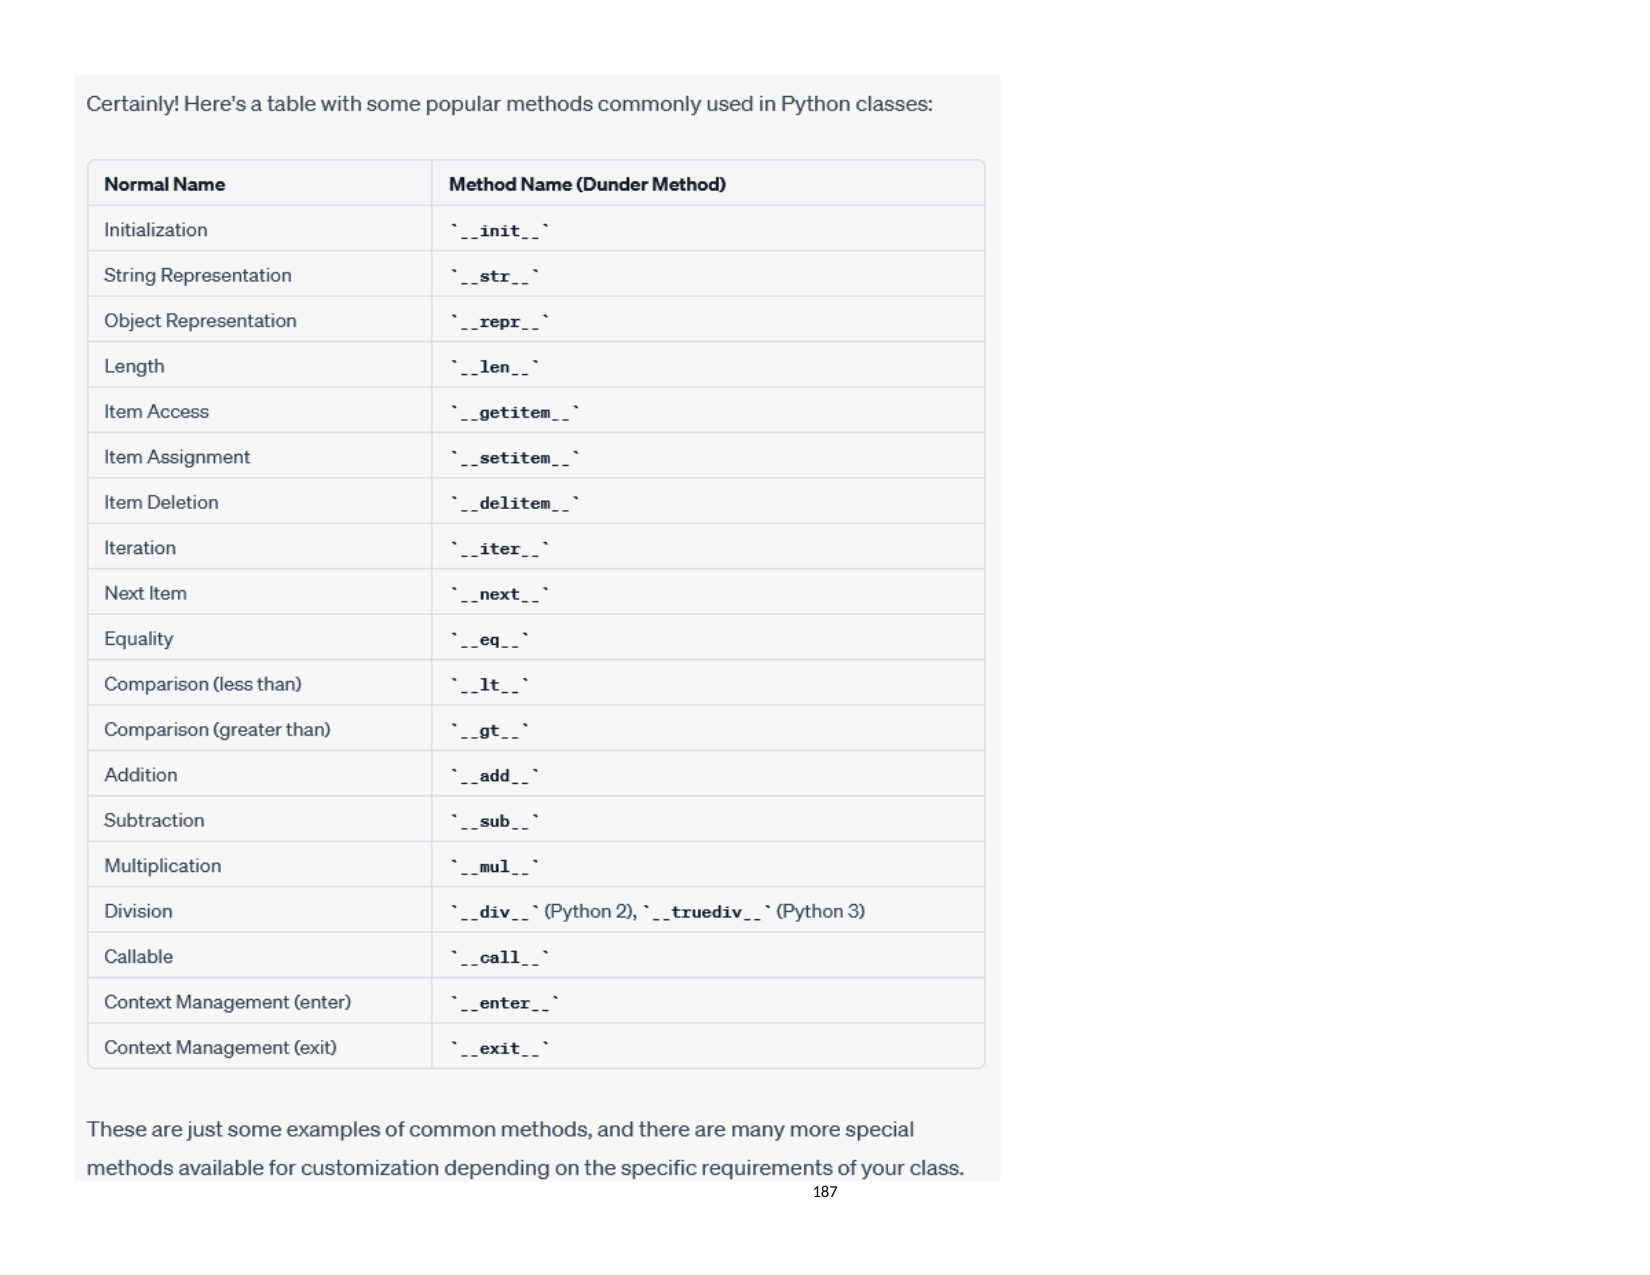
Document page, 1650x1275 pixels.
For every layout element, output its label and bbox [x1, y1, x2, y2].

picture [75, 75, 1001, 1181]
